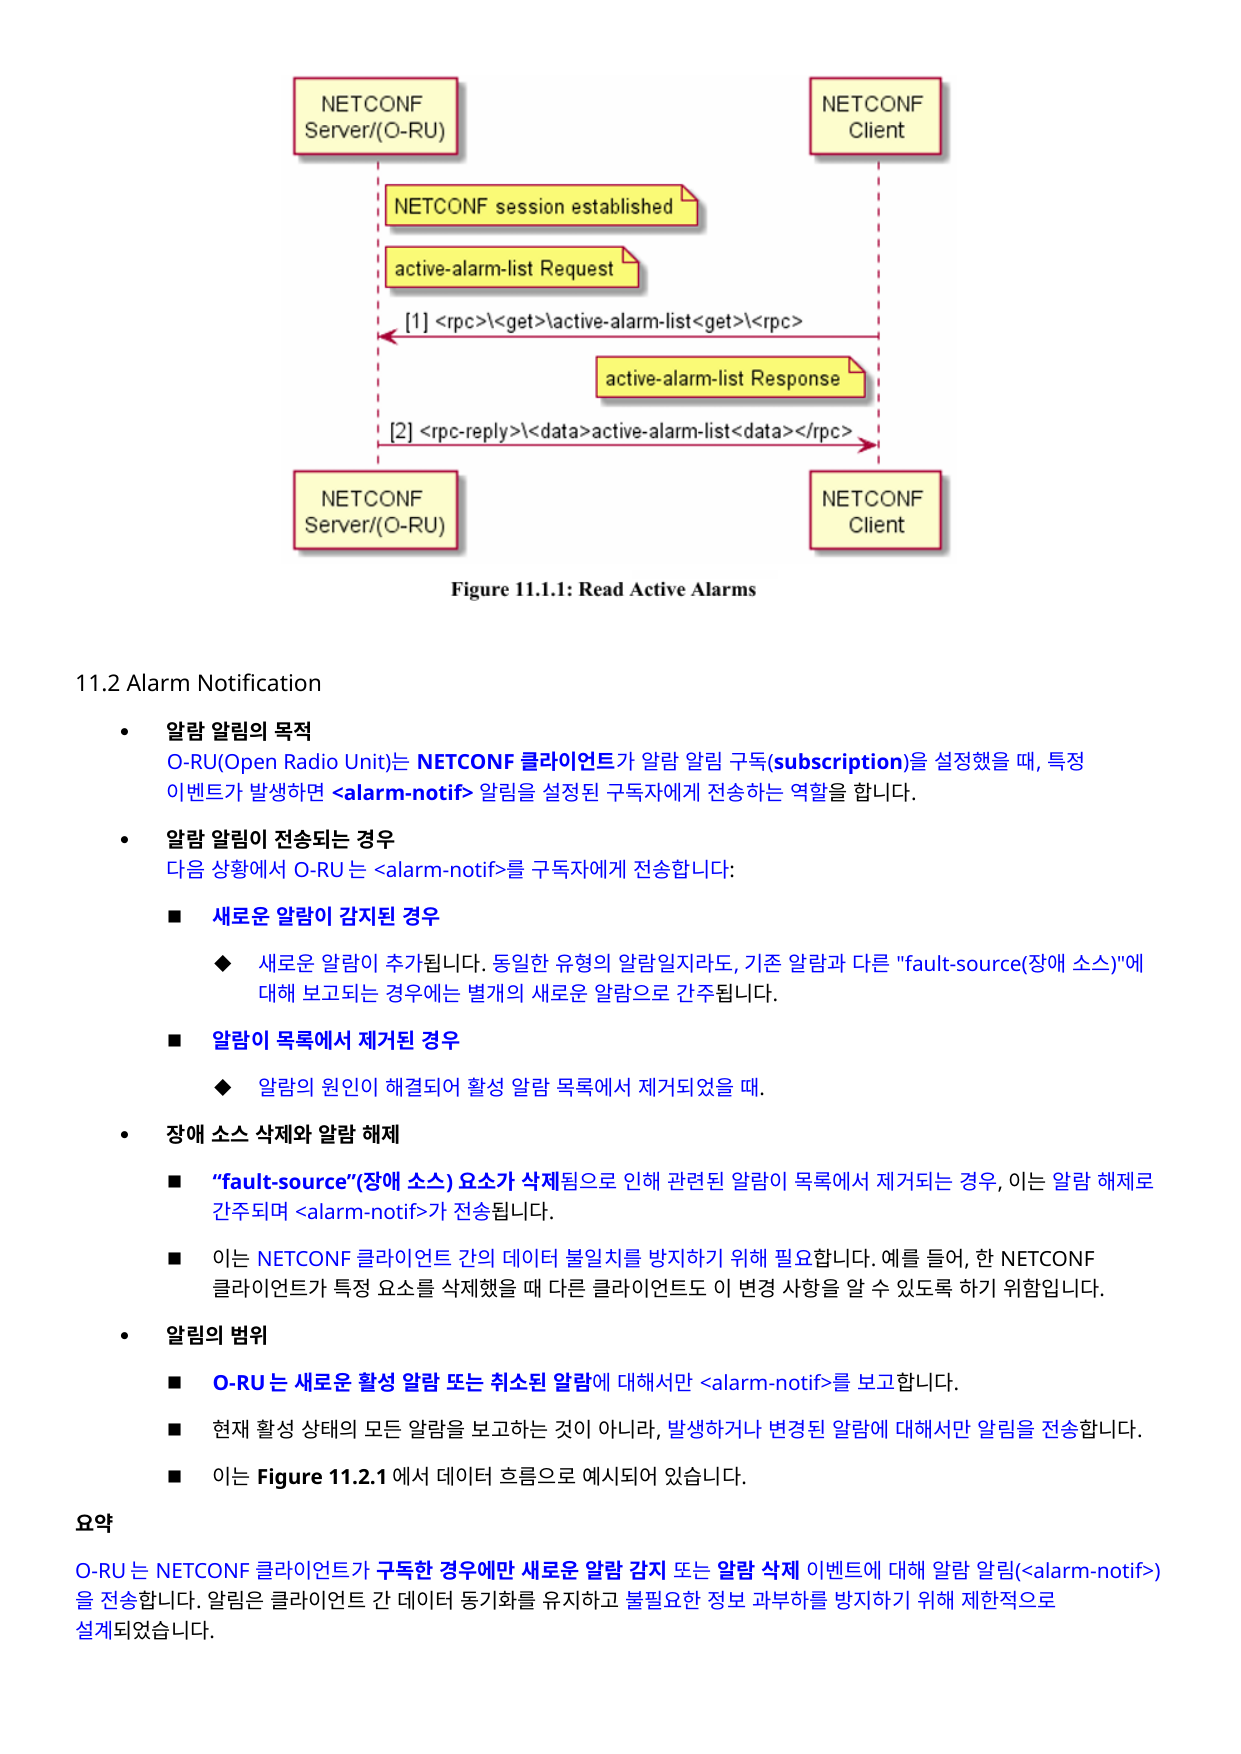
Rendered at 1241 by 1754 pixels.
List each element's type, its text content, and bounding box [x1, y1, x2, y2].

text O-RU는 NETCONF 클라이언트가 구독한 경우에만 새로운 알람 감지 또는 알람 삭제 이벤트에 대해 알람 알림(<alarm-notif>)을 전송합니다. 알림은 클라이언트 간 데이터 동기화를 유지하고 불필요한 정보 과부하를 방지하기 위해 제한적으로 설계되었습니다. [75, 1554, 1165, 1645]
list 장애 소스 삭제와 알람 해제 [121, 1118, 1165, 1148]
text 요약 [75, 1507, 1165, 1537]
list 알람이 목록에서 제거된 경우 [167, 1024, 1165, 1054]
subtitle 11.2 Alarm Notification [75, 667, 1165, 699]
list 이는 Figure 11.2.1에서 데이터 흐름으로 예시되어 있습니다. [167, 1460, 1165, 1491]
list O-RU는 새로운 활성 알람 또는 취소된 알람에 대해서만 <alarm-notif>를 보고합니다. [167, 1366, 1165, 1397]
list 현재 활성 상태의 모든 알람을 보고하는 것이 아니라, 발생하거나 변경된 알람에 대해서만 알림을 전송합니다. [167, 1413, 1165, 1444]
list 알람 알림이 전송되는 경우 다음 상황에서 O-RU는 <alarm-notif>를 구독자에게 전송합니다: [121, 823, 1165, 883]
list 이는 NETCONF 클라이언트 간의 데이터 불일치를 방지하기 위해 필요합니다. 예를 들어, 한 NETCONF 클라이언트가 특정 요소를 삭제했을 때 다른 클라이언트도 이 변경 사항을 알 수 있도록 하기 위함입니다. [167, 1242, 1165, 1303]
list 알람 알림의 목적 O-RU(Open Radio Unit)는 NETCONF 클라이언트가 알람 알림 구독(subscription)을 설정했을 때, 특정 이벤트가 발생하면 <alarm-notif> 알림을 설정된 구독자에게 전송하는 역할을 합니다. [121, 715, 1165, 806]
list 새로운 알람이 추가됩니다. 동일한 유형의 알람일지라도, 기존 알람과 다른 "fault-source(장애 소스)"에 대해 보고되는 경우에는 별개의 새로운 알람으로 간주됩니다. [212, 947, 1165, 1007]
list “fault-source”(장애 소스) 요소가 삭제됨으로 인해 관련된 알람이 목록에서 제거되는 경우, 이는 알람 해제로 간주되며 <alarm-notif>가 전송됩니다. [167, 1165, 1165, 1226]
list 알람의 원인이 해결되어 활성 알람 목록에서 제거되었을 때. [212, 1071, 1165, 1101]
picture [281, 75, 959, 606]
list 새로운 알람이 감지된 경우 [167, 900, 1165, 930]
list 알림의 범위 [121, 1319, 1165, 1350]
